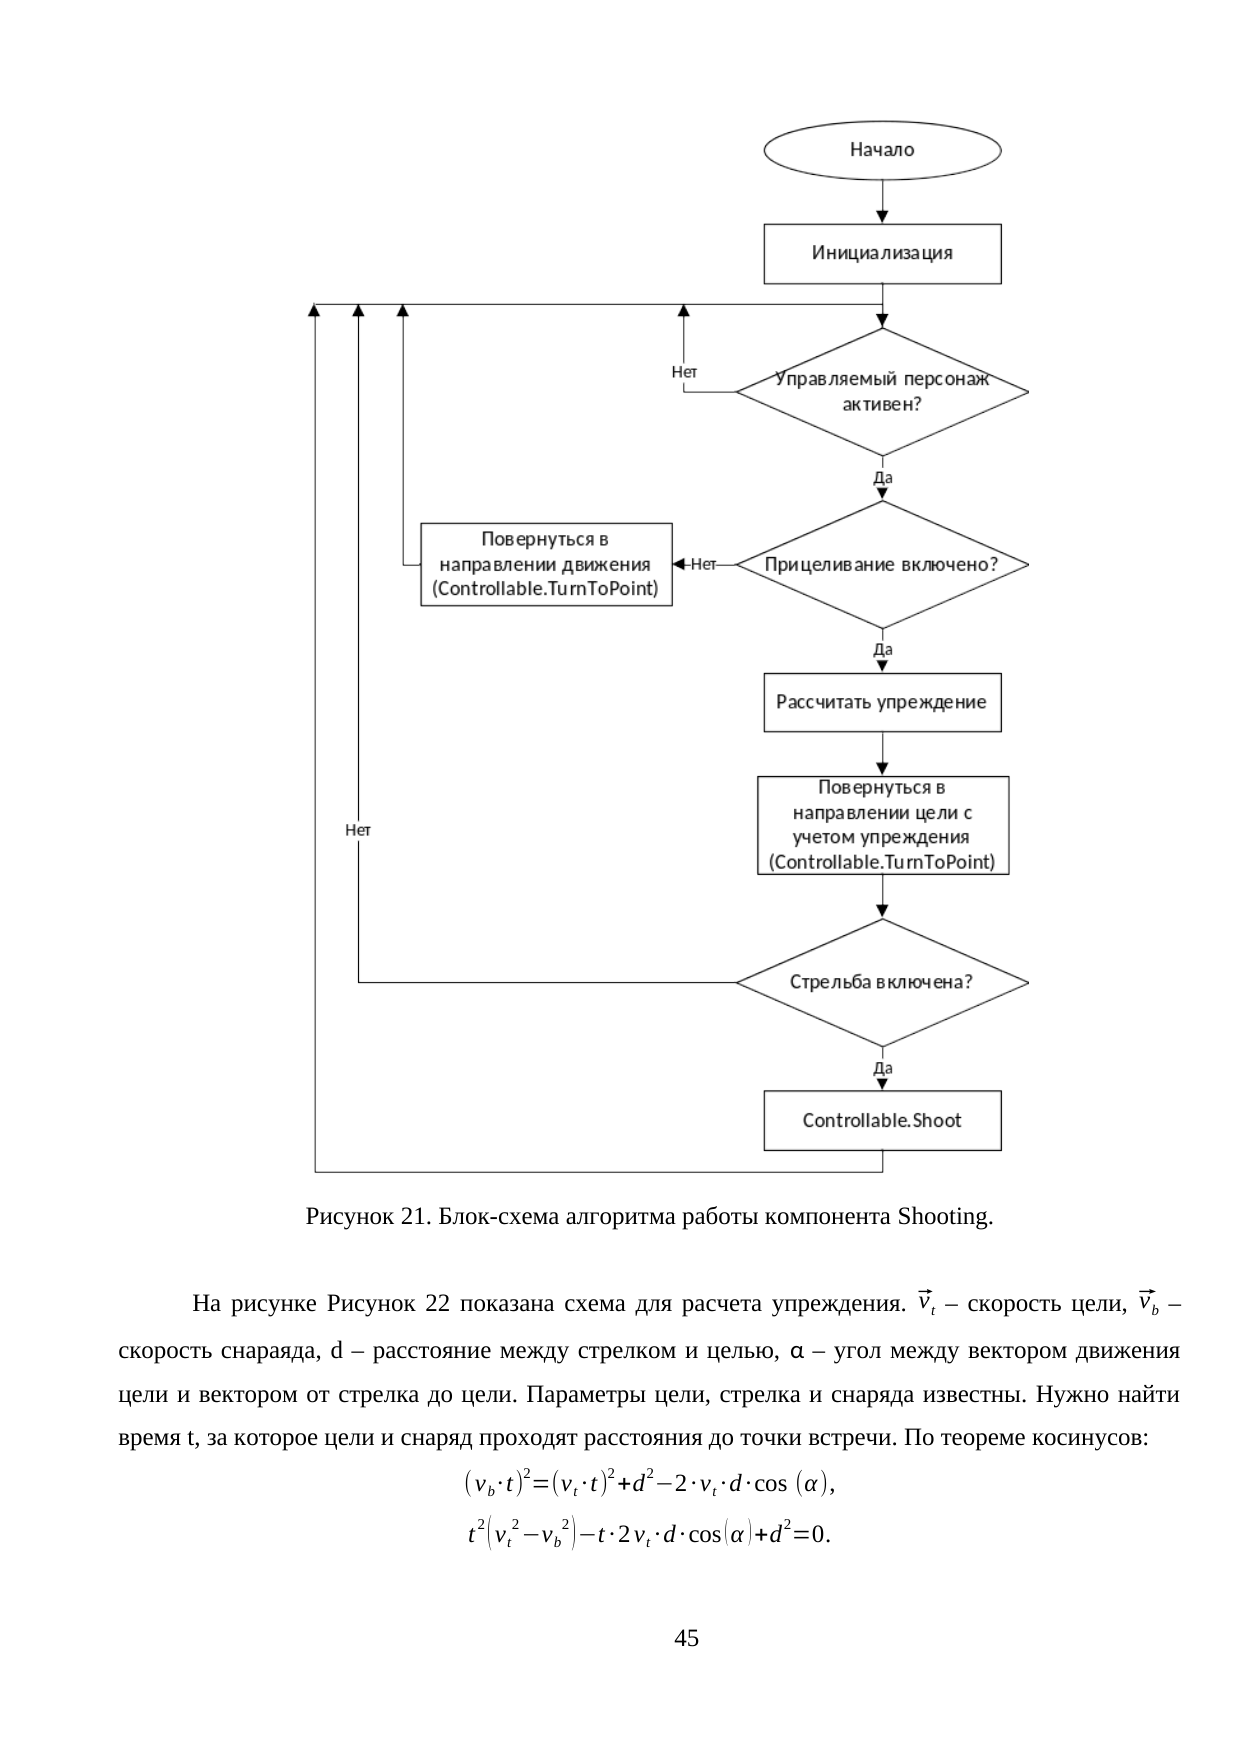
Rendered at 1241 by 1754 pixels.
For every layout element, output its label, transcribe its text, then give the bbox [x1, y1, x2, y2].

text . [118, 1514, 1181, 1553]
text Рисунок 21. Блок-схема алгоритма работы компонента Shooting. [118, 1201, 1181, 1230]
text На рисунке 22 показана схема для расчета упреждения. – скорость цели, – скорость снараяда, d – расстояние между стрелком и целью, α – угол между вектором движения цели и вектором от стрелка до цели. Параметры цели, стрелка и снаряда известны. Нужно найти время t, за которое цели и снаряд проходят расстояния до точки встречи. По теореме косинусов: [118, 1287, 1181, 1451]
text , [118, 1465, 1181, 1500]
